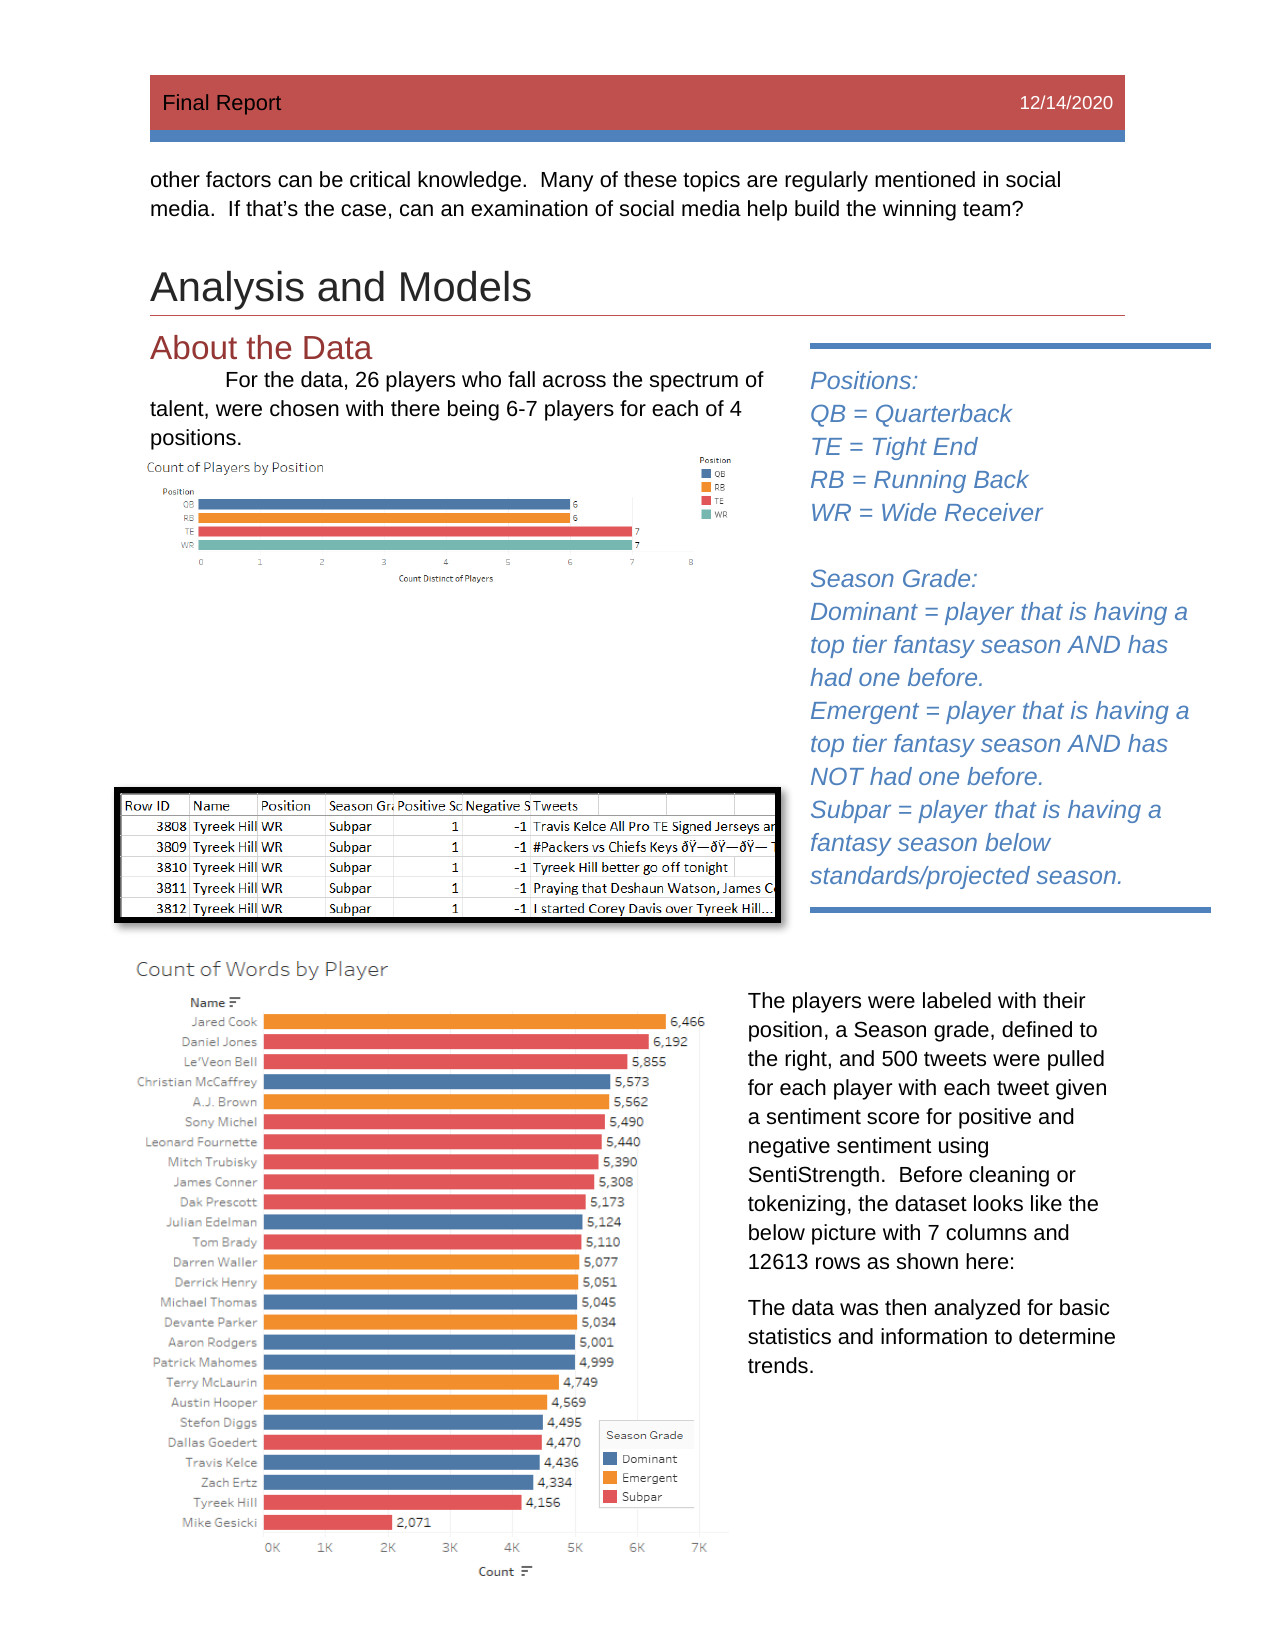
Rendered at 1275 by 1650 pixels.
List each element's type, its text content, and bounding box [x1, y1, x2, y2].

picture [140, 450, 762, 598]
text The data was then analyzed for basic statistics and information to determine trends. [729, 1295, 1125, 1378]
text The players were labeled with their position, a Season grade, defined to the right, and 500 tweets were pulled for each player with each tweet given a sentiment score for positive and negative sentiment using SentiStrength. Before cleaning or tokenizing, the dataset looks like the below picture with 7 columns and 12613 rows as shown here: [150, 470, 1125, 1274]
picture [127, 953, 729, 1599]
text For the data, 26 players who fall across the spectrum of talent, were chosen with there being 6-7 players for each of 4 positions. [150, 367, 1125, 450]
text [150, 167, 1125, 222]
subtitle About the Data [150, 328, 1125, 367]
picture [120, 793, 775, 917]
subtitle Analysis and Models [150, 263, 1125, 315]
